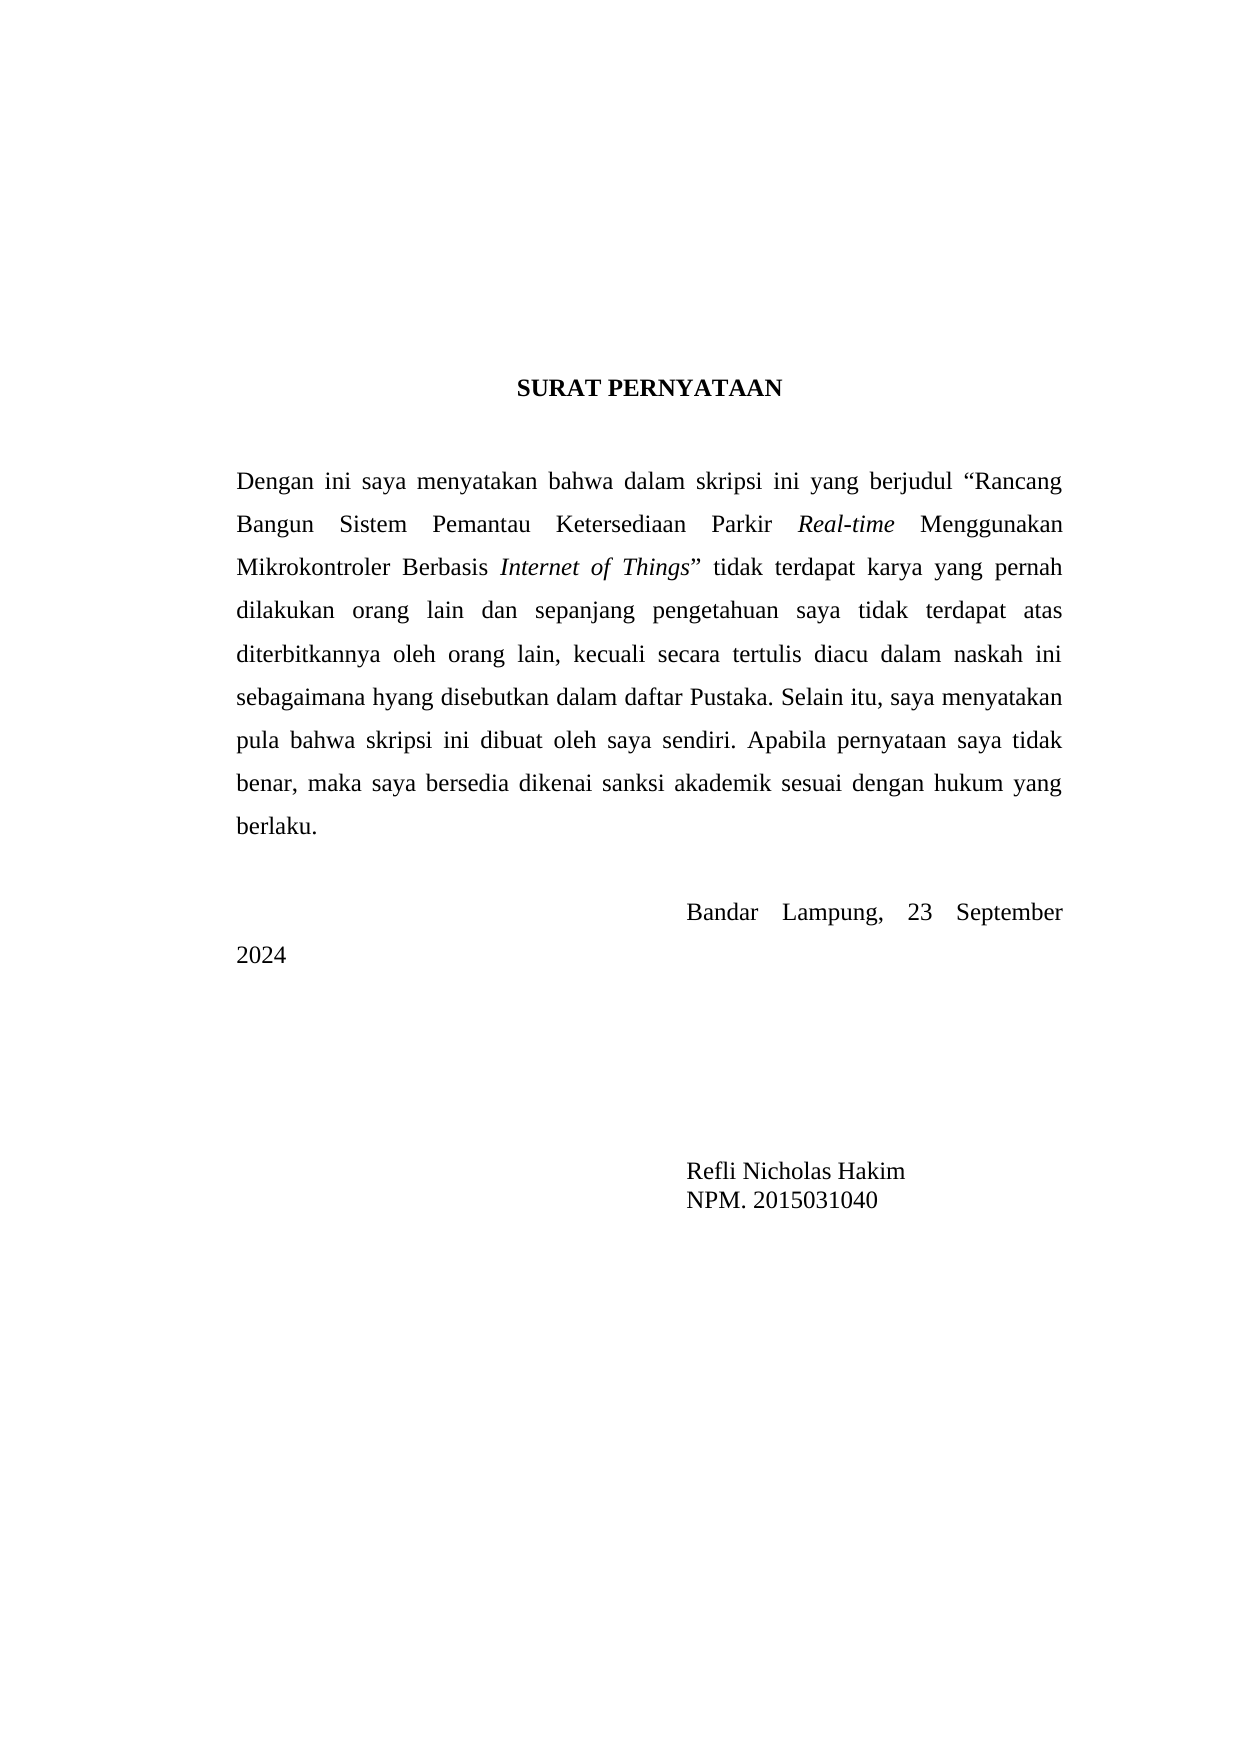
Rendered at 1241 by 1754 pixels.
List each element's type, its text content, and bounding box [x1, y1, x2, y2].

text Bandar Lampung, 23 September 2024 [236, 897, 1063, 969]
text NPM. 2015031040 [236, 1185, 1063, 1214]
subtitle SURAT PERNYATAAN [236, 373, 1063, 402]
text Dengan ini saya menyatakan bahwa dalam skripsi ini yang berjudul “Rancang Bangun Sistem Pemantau Ketersediaan Parkir Real-time Menggunakan Mikrokontroler Berbasis Internet of Things” tidak terdapat karya yang pernah dilakukan orang lain dan sepanjang pengetahuan saya tidak terdapat atas diterbitkannya oleh orang lain, kecuali secara tertulis diacu dalam naskah ini sebagaimana hyang disebutkan dalam daftar Pustaka. Selain itu, saya menyatakan pula bahwa skripsi ini dibuat oleh saya sendiri. Apabila pernyataan saya tidak benar, maka saya bersedia dikenai sanksi akademik sesuai dengan hukum yang berlaku. [236, 466, 1063, 840]
text Refli Nicholas Hakim [236, 1156, 1063, 1185]
